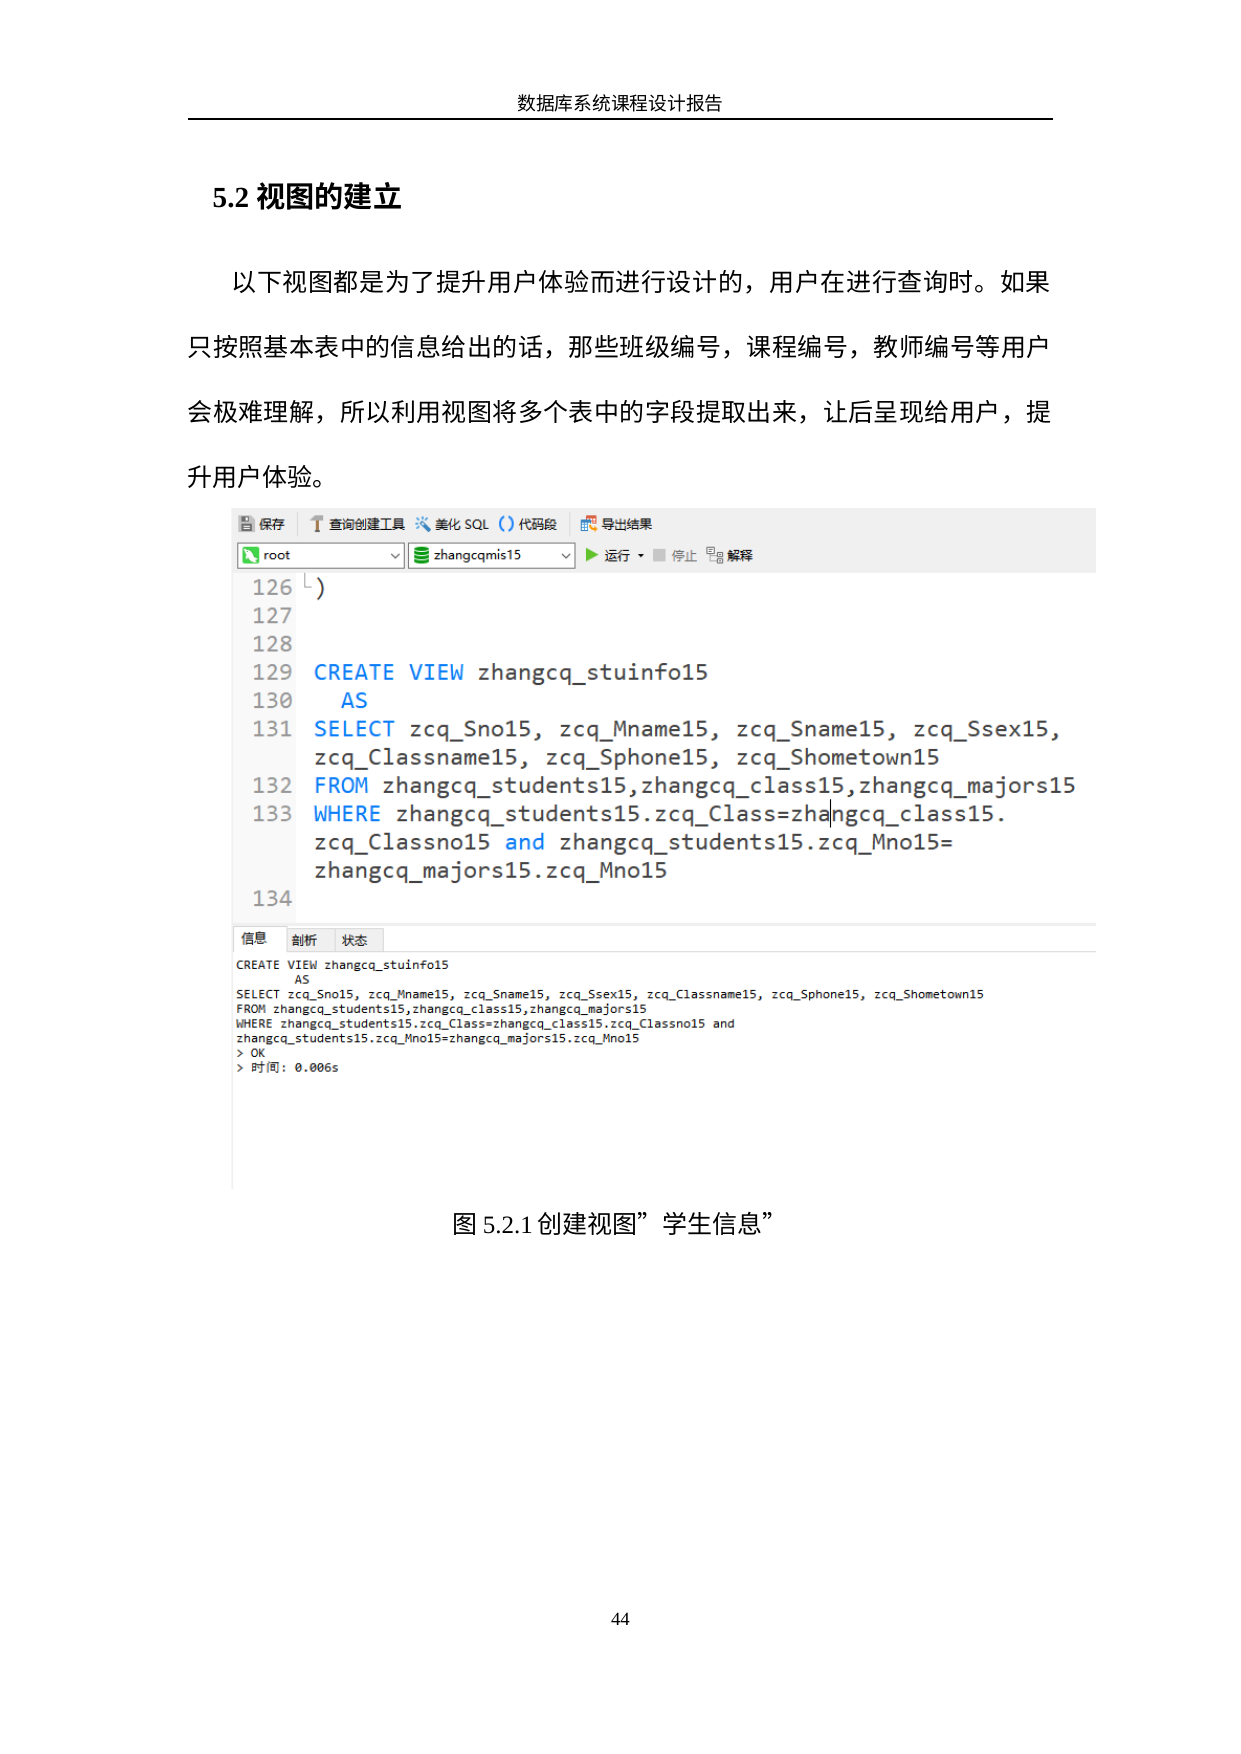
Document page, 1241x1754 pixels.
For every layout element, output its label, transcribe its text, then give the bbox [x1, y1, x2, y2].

text 图5.2.1创建视图”学生信息” [187, 1191, 1053, 1256]
picture [231, 508, 1096, 1189]
subtitle 5.2 视图的建立 [212, 162, 1053, 227]
text 以下视图都是为了提升用户体验而进行设计的，用户在进行查询时。如果只按照基本表中的信息给出的话，那些班级编号，课程编号，教师编号等用户会极难理解，所以利用视图将多个表中的字段提取出来，让后呈现给用户，提升用户体验。 [187, 248, 1053, 508]
